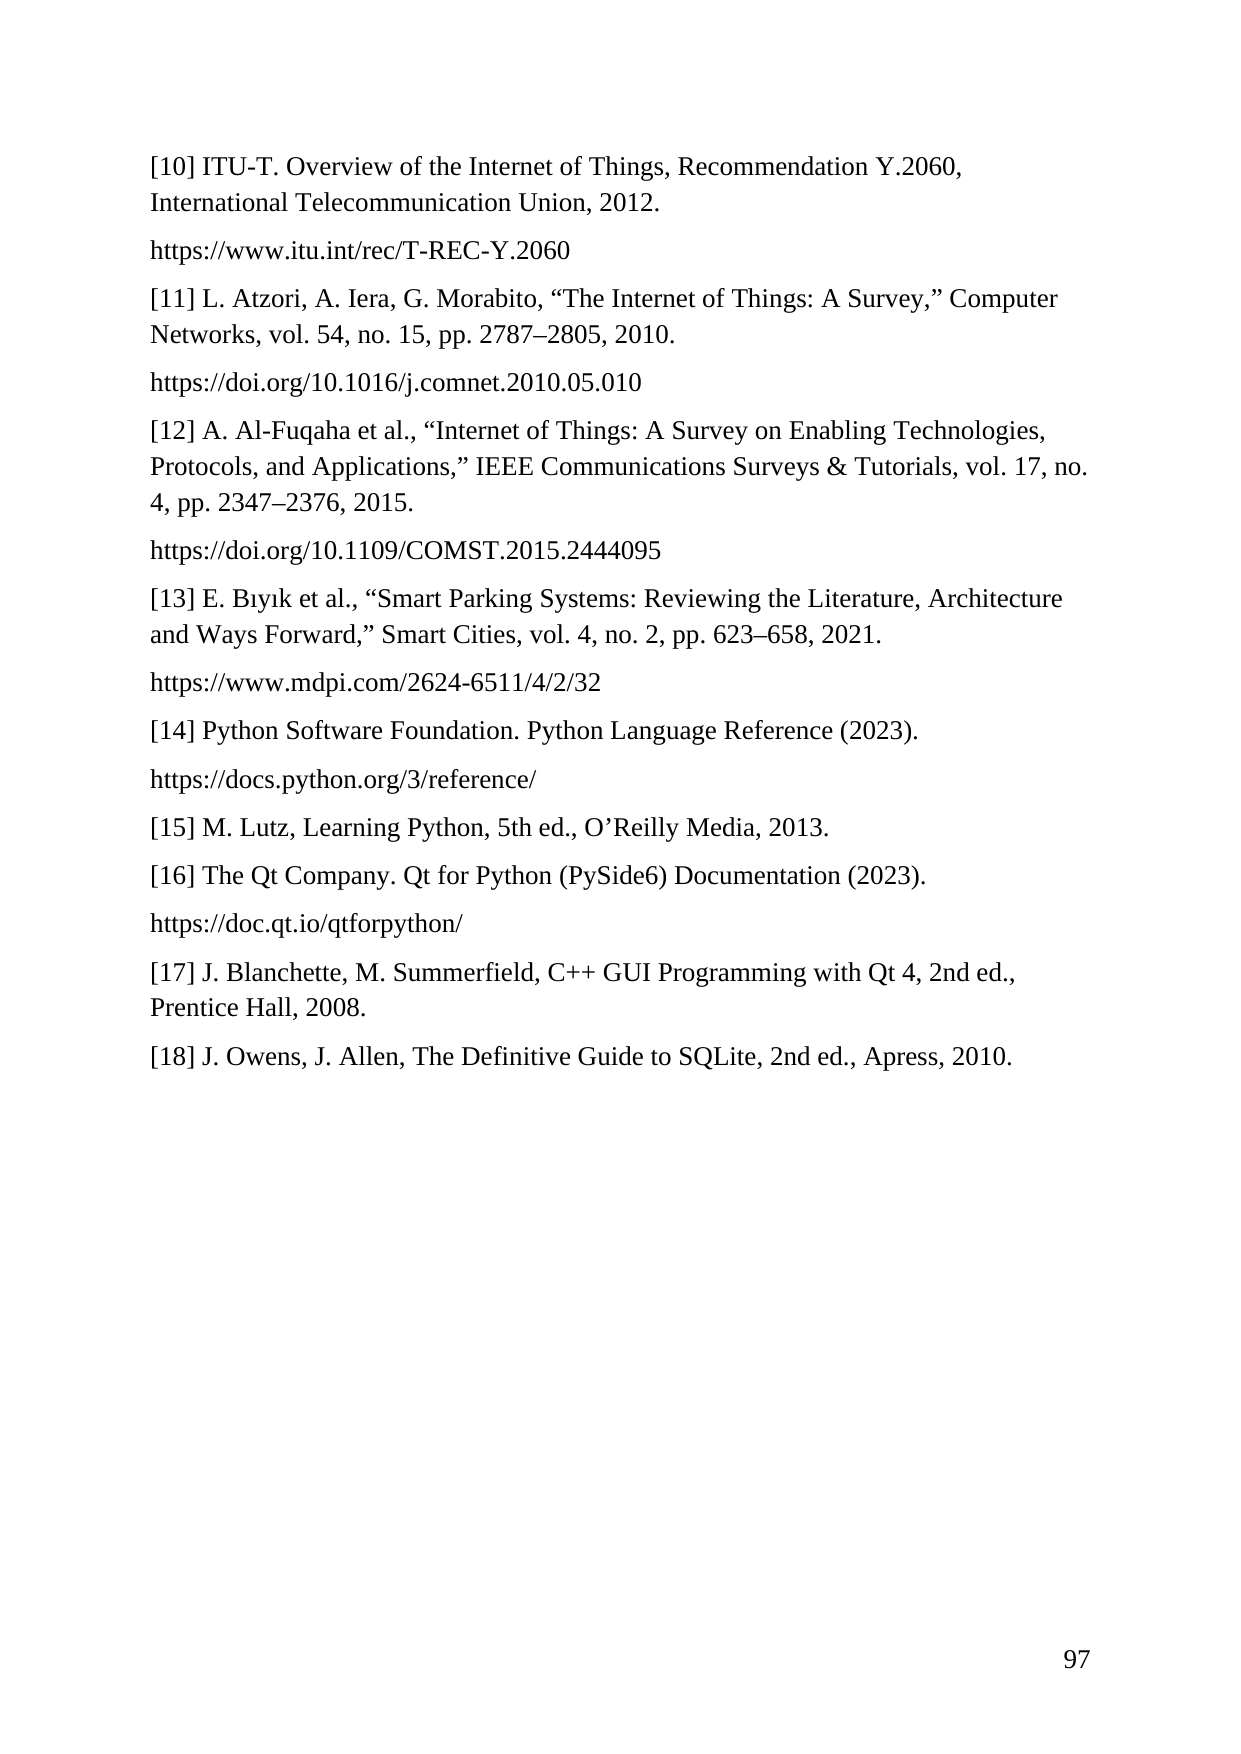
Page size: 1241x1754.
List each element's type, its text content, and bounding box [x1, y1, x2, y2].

text [11] L. Atzori, A. Iera, G. Morabito, “The Internet of Things: A Survey,” Computer Networks, vol. 54, no. 15, pp. 2787–2805, 2010. [150, 282, 1090, 349]
text [15] M. Lutz, Learning Python, 5th ed., O’Reilly Media, 2013. [150, 811, 1090, 842]
text https://www.mdpi.com/2624-6511/4/2/32 [150, 666, 1090, 697]
text https://docs.python.org/3/reference/ [150, 763, 1090, 794]
text [12] A. Al-Fuqaha et al., “Internet of Things: A Survey on Enabling Technologies, Protocols, and Applications,” IEEE Communications Surveys & Tutorials, vol. 17, no. 4, pp. 2347–2376, 2015. [150, 414, 1090, 517]
text [13] E. Bıyık et al., “Smart Parking Systems: Reviewing the Literature, Architecture and Ways Forward,” Smart Cities, vol. 4, no. 2, pp. 623–658, 2021. [150, 582, 1090, 649]
text https://doi.org/10.1016/j.comnet.2010.05.010 [150, 366, 1090, 397]
text [16] The Qt Company. Qt for Python (PySide6) Documentation (2023). [150, 859, 1090, 890]
text https://doi.org/10.1109/COMST.2015.2444095 [150, 534, 1090, 565]
text [10] ITU-T. Overview of the Internet of Things, Recommendation Y.2060, International Telecommunication Union, 2012. [150, 150, 1090, 217]
text [17] J. Blanchette, M. Summerfield, C++ GUI Programming with Qt 4, 2nd ed., Prentice Hall, 2008. [150, 956, 1090, 1022]
text [18] J. Owens, J. Allen, The Definitive Guide to SQLite, 2nd ed., Apress, 2010. [150, 1039, 1090, 1071]
text https://www.itu.int/rec/T-REC-Y.2060 [150, 234, 1090, 265]
text [14] Python Software Foundation. Python Language Reference (2023). [150, 714, 1090, 746]
text https://doc.qt.io/qtforpython/ [150, 907, 1090, 938]
